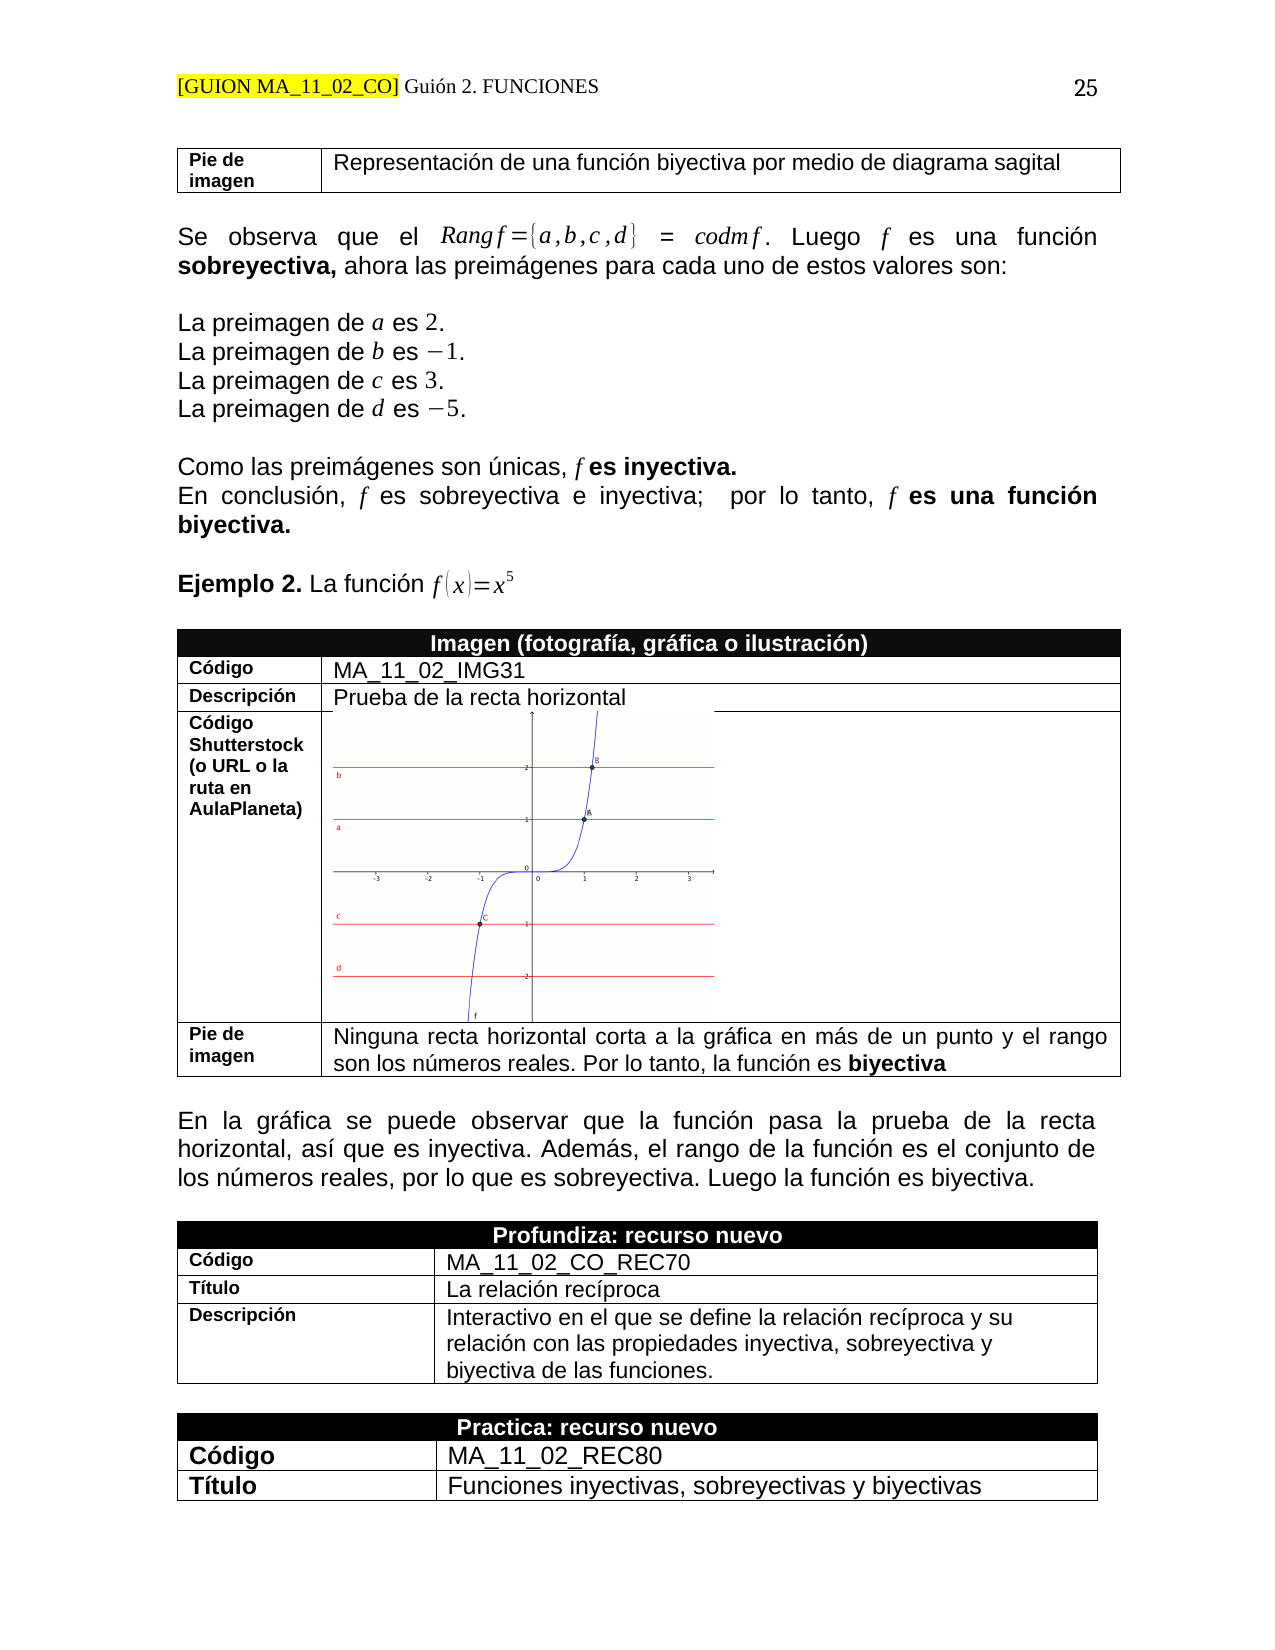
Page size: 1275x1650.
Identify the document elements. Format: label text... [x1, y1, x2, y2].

table_cell MA_11_02_CO_REC70 [435, 1249, 1097, 1275]
table_cell MA_11_02_REC80 [437, 1441, 1097, 1470]
text La preimagen de es . [177, 337, 1098, 366]
table_cell [715, 712, 1120, 1022]
table_cell Interactivo en el que se define la relación recíproca y su relación con las propiedades inyectiva, sobreyectiva y biyectiva de las funciones. [435, 1304, 1097, 1383]
text La preimagen de es . [177, 366, 1098, 394]
text La preimagen de es . [177, 394, 1098, 423]
table_cell Prueba de la recta horizontal [322, 684, 1120, 711]
table_cell Funciones inyectivas, sobreyectivas y biyectivas [437, 1471, 1097, 1500]
table_header Profundiza: recurso nuevo [178, 1222, 1097, 1248]
text La preimagen de es . [177, 308, 1098, 337]
text En conclusión, f es sobreyectiva e inyectiva; por lo tanto, f es una función biyectiva. [177, 481, 1098, 538]
table_cell Pie de imagen [178, 1023, 321, 1076]
text Ejemplo 2. La función [177, 567, 1098, 600]
table_cell Código [178, 1441, 436, 1470]
text Como las preimágenes son únicas, f es inyectiva. [177, 452, 1098, 481]
table_cell MA_11_02_IMG31 [322, 657, 1120, 683]
table_cell Código Shutterstock (o URL o la ruta en AulaPlaneta) [178, 712, 321, 1022]
text Se observa que el = . Luego f es una función sobreyectiva, ahora las preimágenes para cada uno de estos valores son: [177, 222, 1098, 279]
table_cell Descripción [178, 1304, 434, 1383]
table_header Imagen (fotografía, gráfica o ilustración) [178, 630, 1120, 656]
table_cell Título [178, 1471, 436, 1500]
table_header Practica: recurso nuevo Practica: recurso nuevo [178, 1414, 1097, 1440]
table_cell Título [178, 1276, 434, 1303]
table_cell [322, 712, 333, 1022]
table_cell Representación de una función biyectiva por medio de diagrama sagital [322, 149, 1120, 192]
table_cell Descripción [178, 684, 321, 711]
table_cell Pie de imagen [178, 149, 321, 192]
text En la gráfica se puede observar que la función pasa la prueba de la recta horizontal, así que es inyectiva. Además, el rango de la función es el conjunto de los números reales, por lo que es sobreyectiva. Luego la función es biyectiva. [177, 1106, 1098, 1192]
table_cell Código [178, 657, 321, 683]
table_cell Código [178, 1249, 434, 1275]
picture [333, 711, 715, 1022]
table_cell Ninguna recta horizontal corta a la gráfica en más de un punto y el rango son los números reales. Por lo tanto, la función es biyectiva [322, 1023, 1120, 1076]
table_cell La relación recíproca [435, 1276, 1097, 1303]
